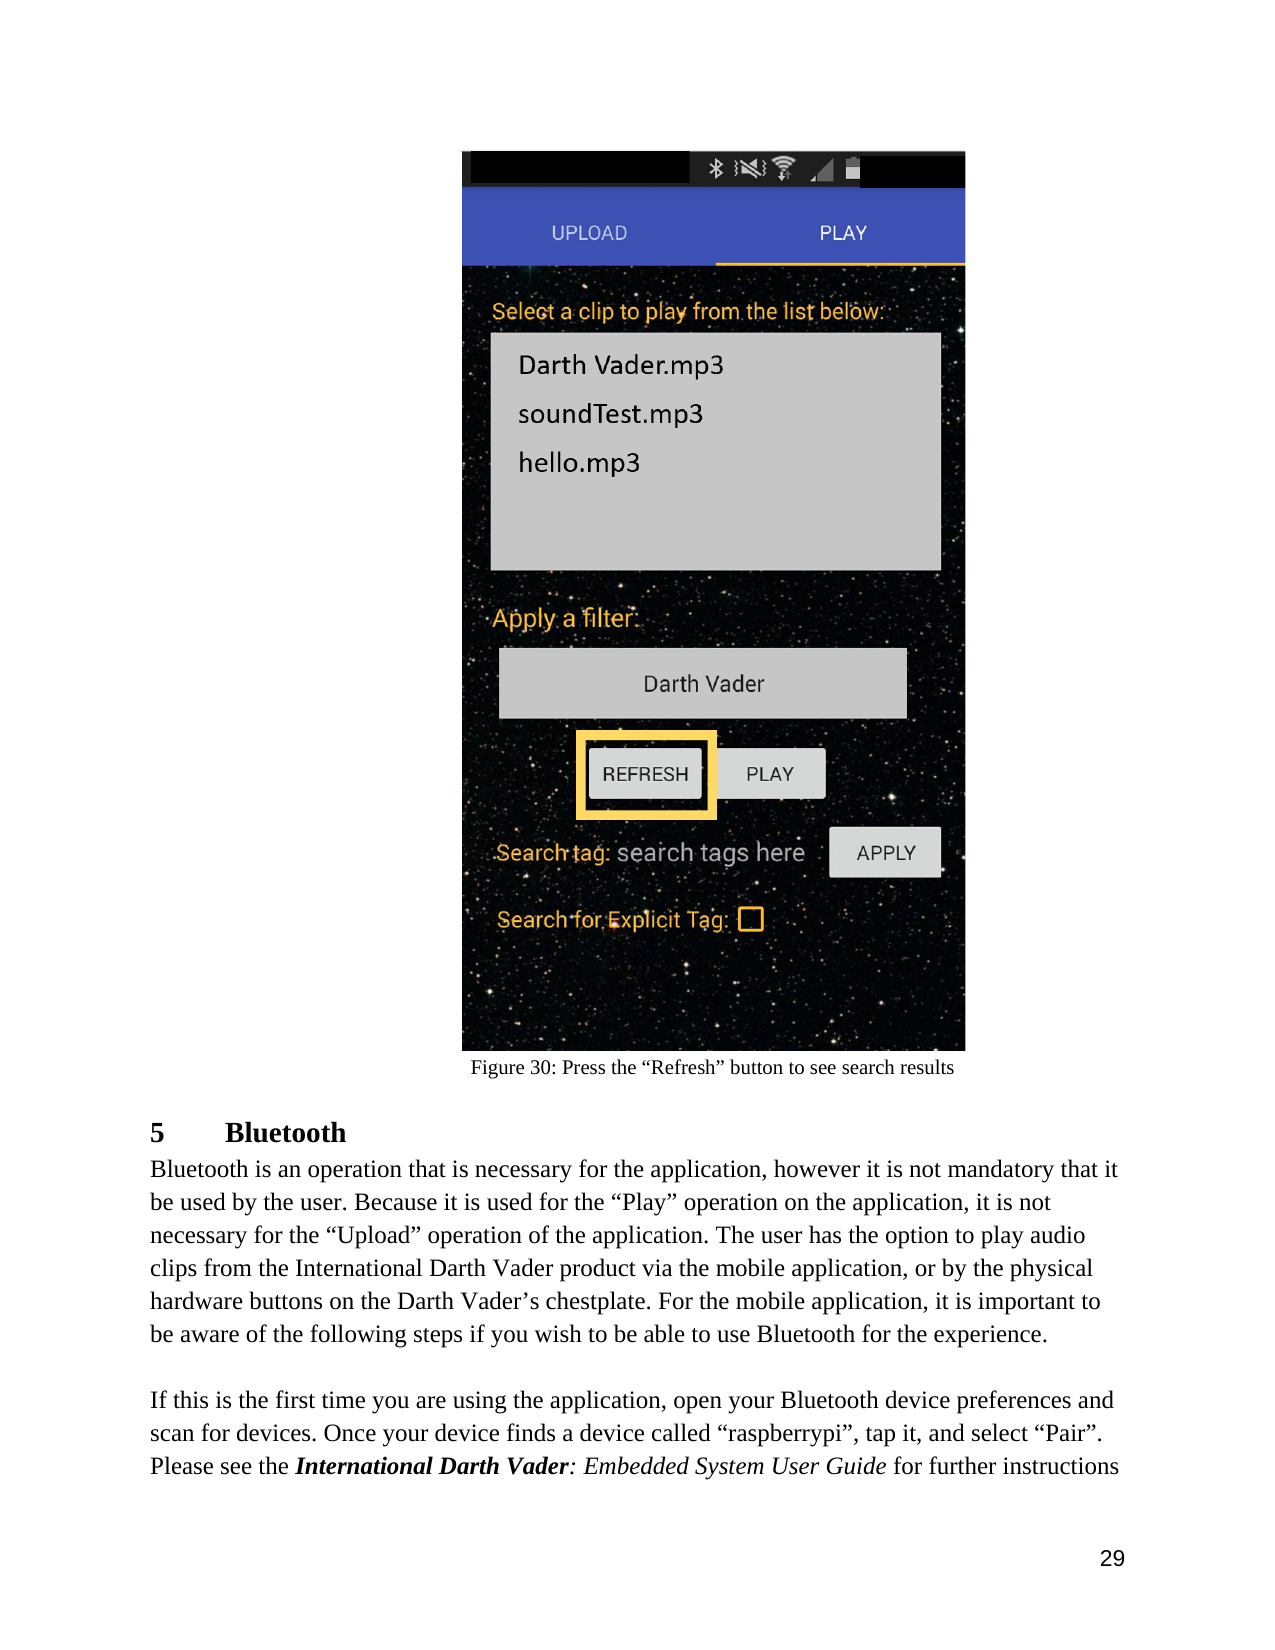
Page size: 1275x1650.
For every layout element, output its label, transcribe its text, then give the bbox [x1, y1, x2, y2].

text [150, 1385, 1125, 1480]
text 5 Bluetooth [150, 1115, 1125, 1149]
text Bluetooth is an operation that is necessary for the application, however it is not mandatory that it be used by the user. Because it is used for the “Play” operation on the application, it is not necessary for the “Upload” operation of the application. The user has the option to play audio clips from the International Darth Vader product via the mobile application, or by the physical hardware buttons on the Darth Vader’s chestplate. For the mobile application, it is important to be aware of the following steps if you wish to be able to use Bluetooth for the experience. [150, 1154, 1125, 1348]
text Figure 30: Press the “Refresh” button to see search results [300, 1054, 1125, 1079]
picture [459, 150, 966, 1051]
